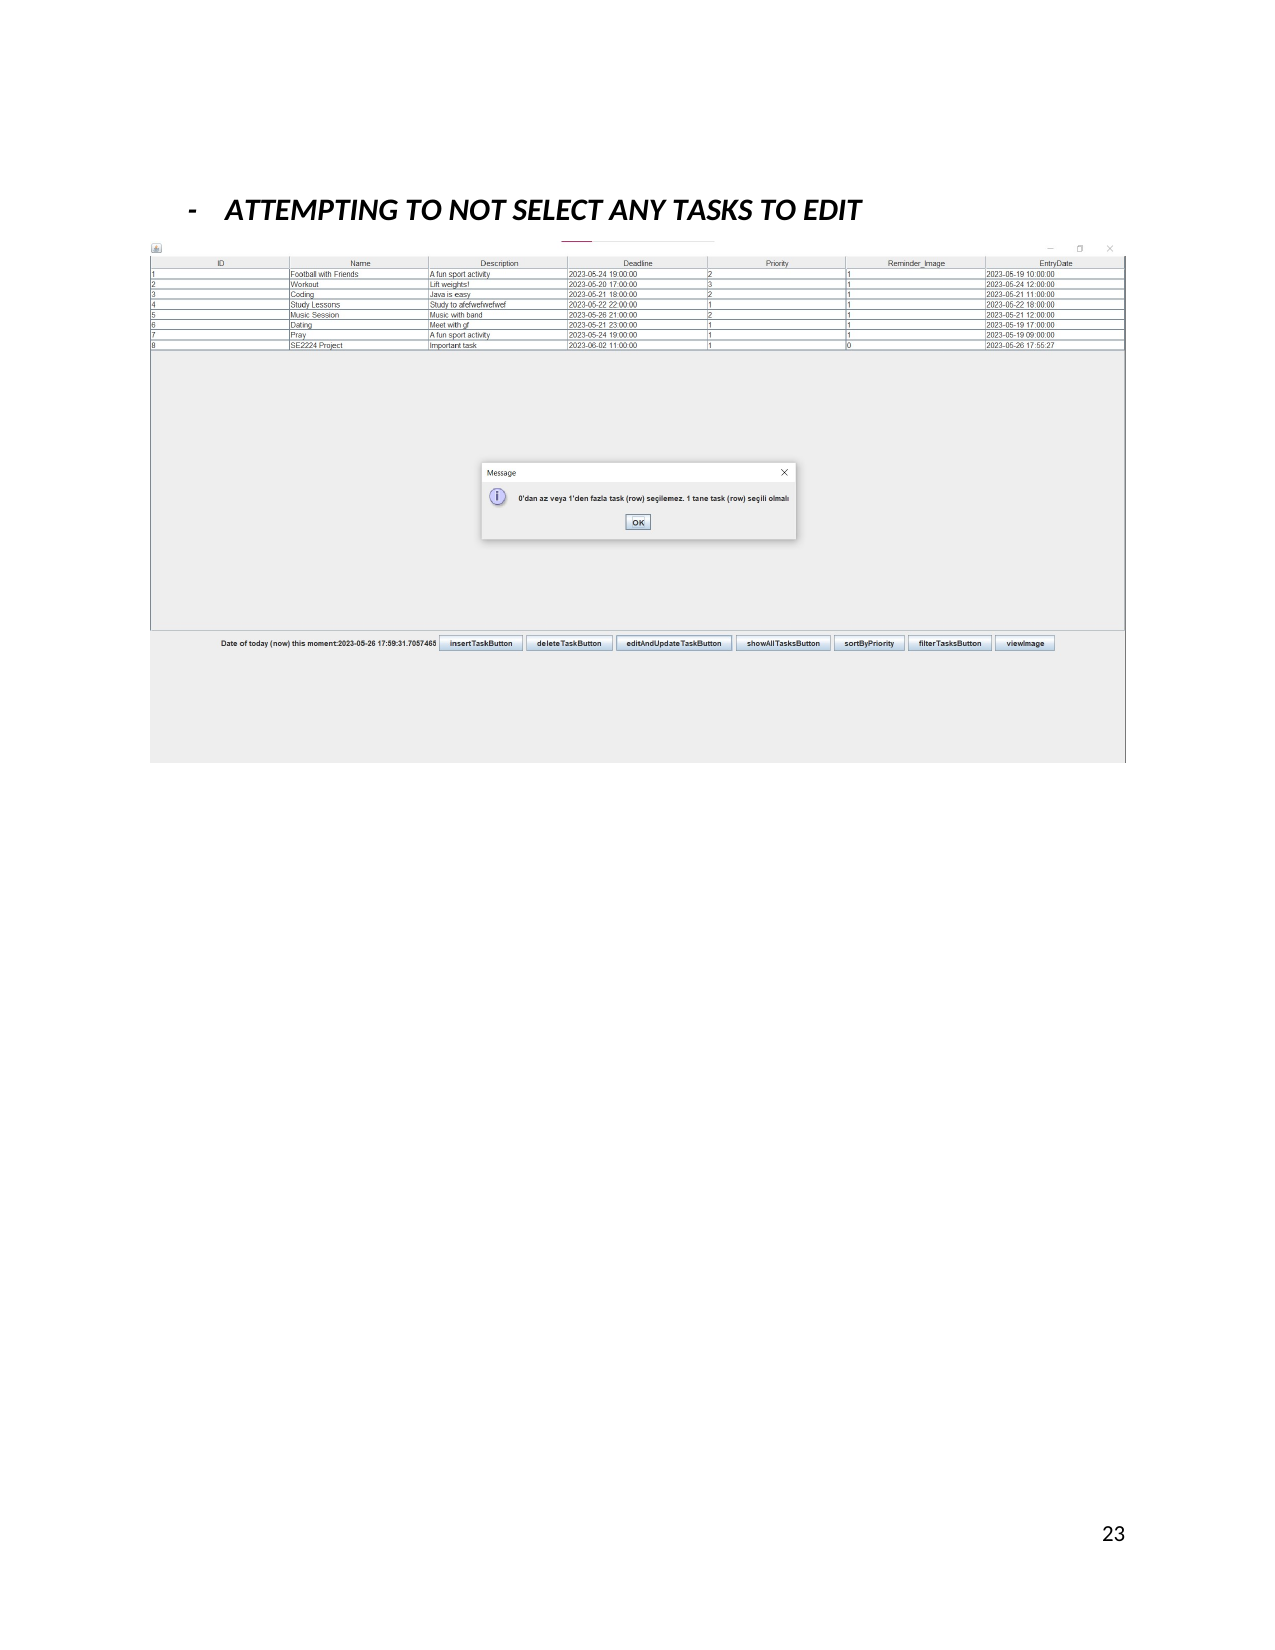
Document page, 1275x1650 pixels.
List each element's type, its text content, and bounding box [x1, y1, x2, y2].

list ATTEMPTING TO NOT SELECT ANY TASKS TO EDIT [187, 191, 1125, 229]
picture [150, 241, 1126, 763]
